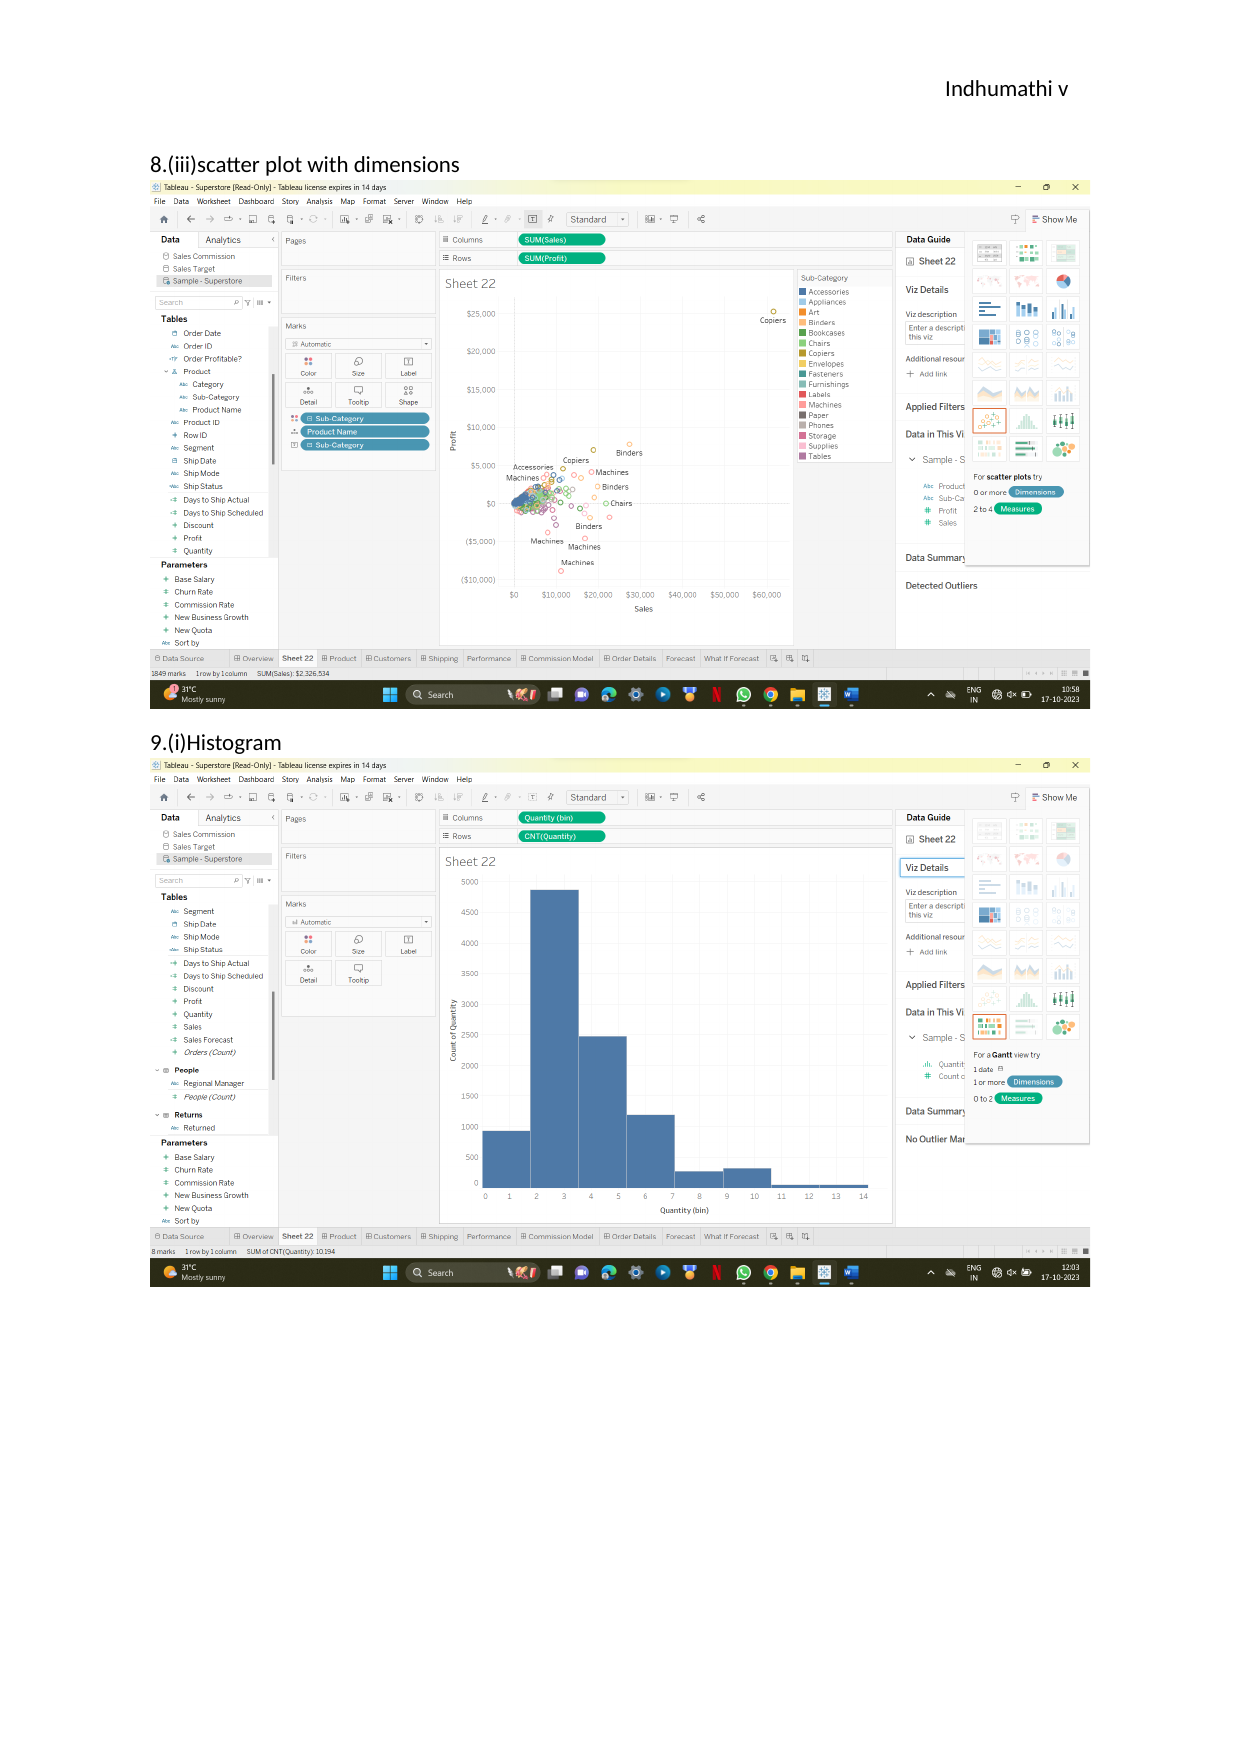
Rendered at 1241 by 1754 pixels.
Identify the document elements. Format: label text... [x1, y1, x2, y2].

picture [150, 758, 1091, 1287]
text 8.(iii)scatter plot with dimensions [150, 150, 1090, 180]
text 9.(i)Histogram [150, 728, 1090, 758]
picture [150, 180, 1091, 709]
